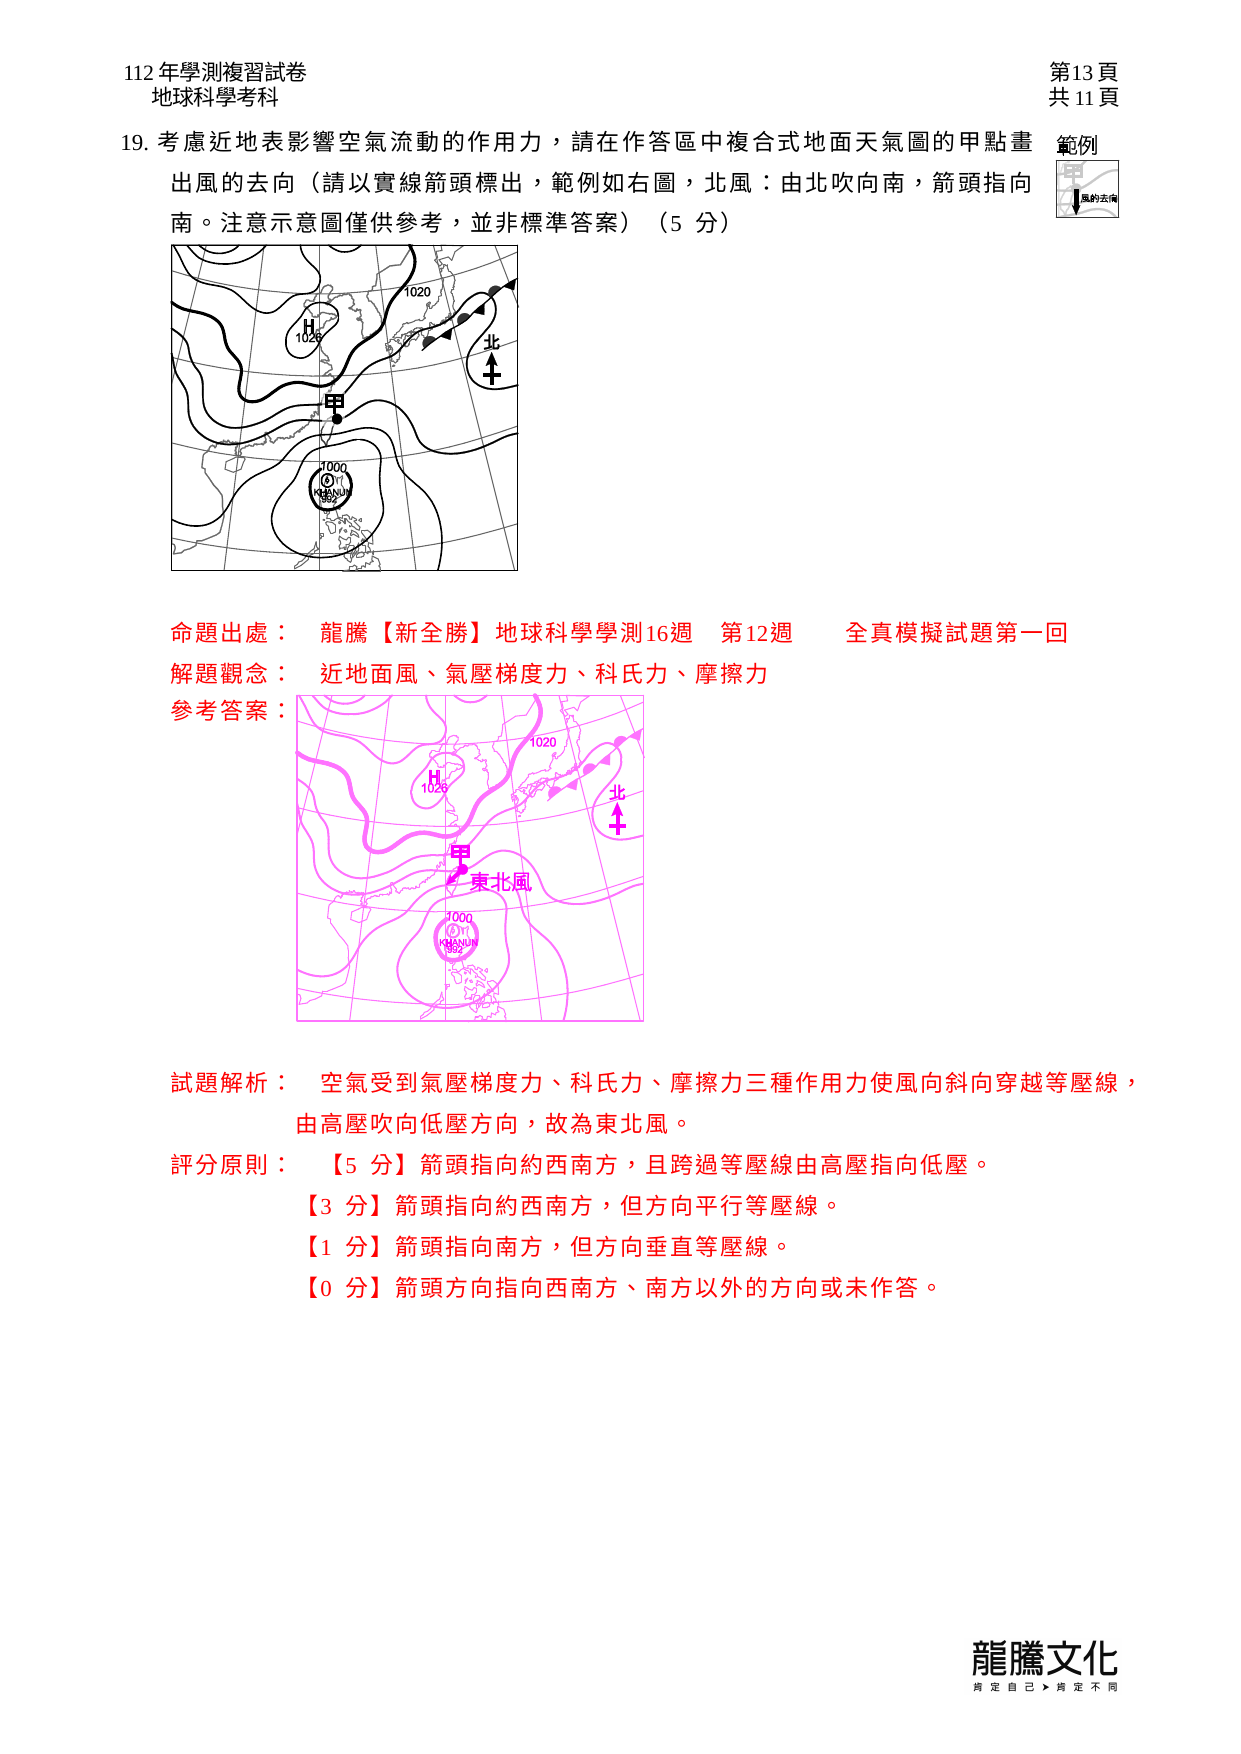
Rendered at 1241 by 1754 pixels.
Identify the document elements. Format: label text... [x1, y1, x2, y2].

picture [963, 1638, 1123, 1695]
text 評分原則： 【5分】箭頭指向約西南方，且跨過等壓線由高壓指向低壓。 【3分】箭頭指向約西南方，但方向平行等壓線。 【1分】箭頭指向南方，但方向垂直等壓線。 【0分】箭頭方向指向西南方、南方以外的方向或未作答。 [158, 1143, 1120, 1307]
text 試題解析： 空氣受到氣壓梯度力、科氏力、摩擦力三種作用力使風向斜向穿越等壓線，由高壓吹向低壓方向，故為東北風。 [158, 1061, 1120, 1143]
text 19. 考慮近地表影響空氣流動的作用力，請在作答區中複合式地面天氣圖的甲點畫出風的去向（請以實線箭頭標出，範例如右圖，北風：由北吹向南，箭頭指向南。注意示意圖僅供參考，並非標準答案）（5分） [120, 119, 1120, 611]
text 命題出處： 龍騰【新全勝】地球科學學測16週 第12週 全真模擬試題第一回 [158, 611, 1120, 652]
text 參考答案： [158, 693, 1120, 1061]
text 解題觀念： 近地面風、氣壓梯度力、科氏力、摩擦力 [158, 652, 1120, 693]
